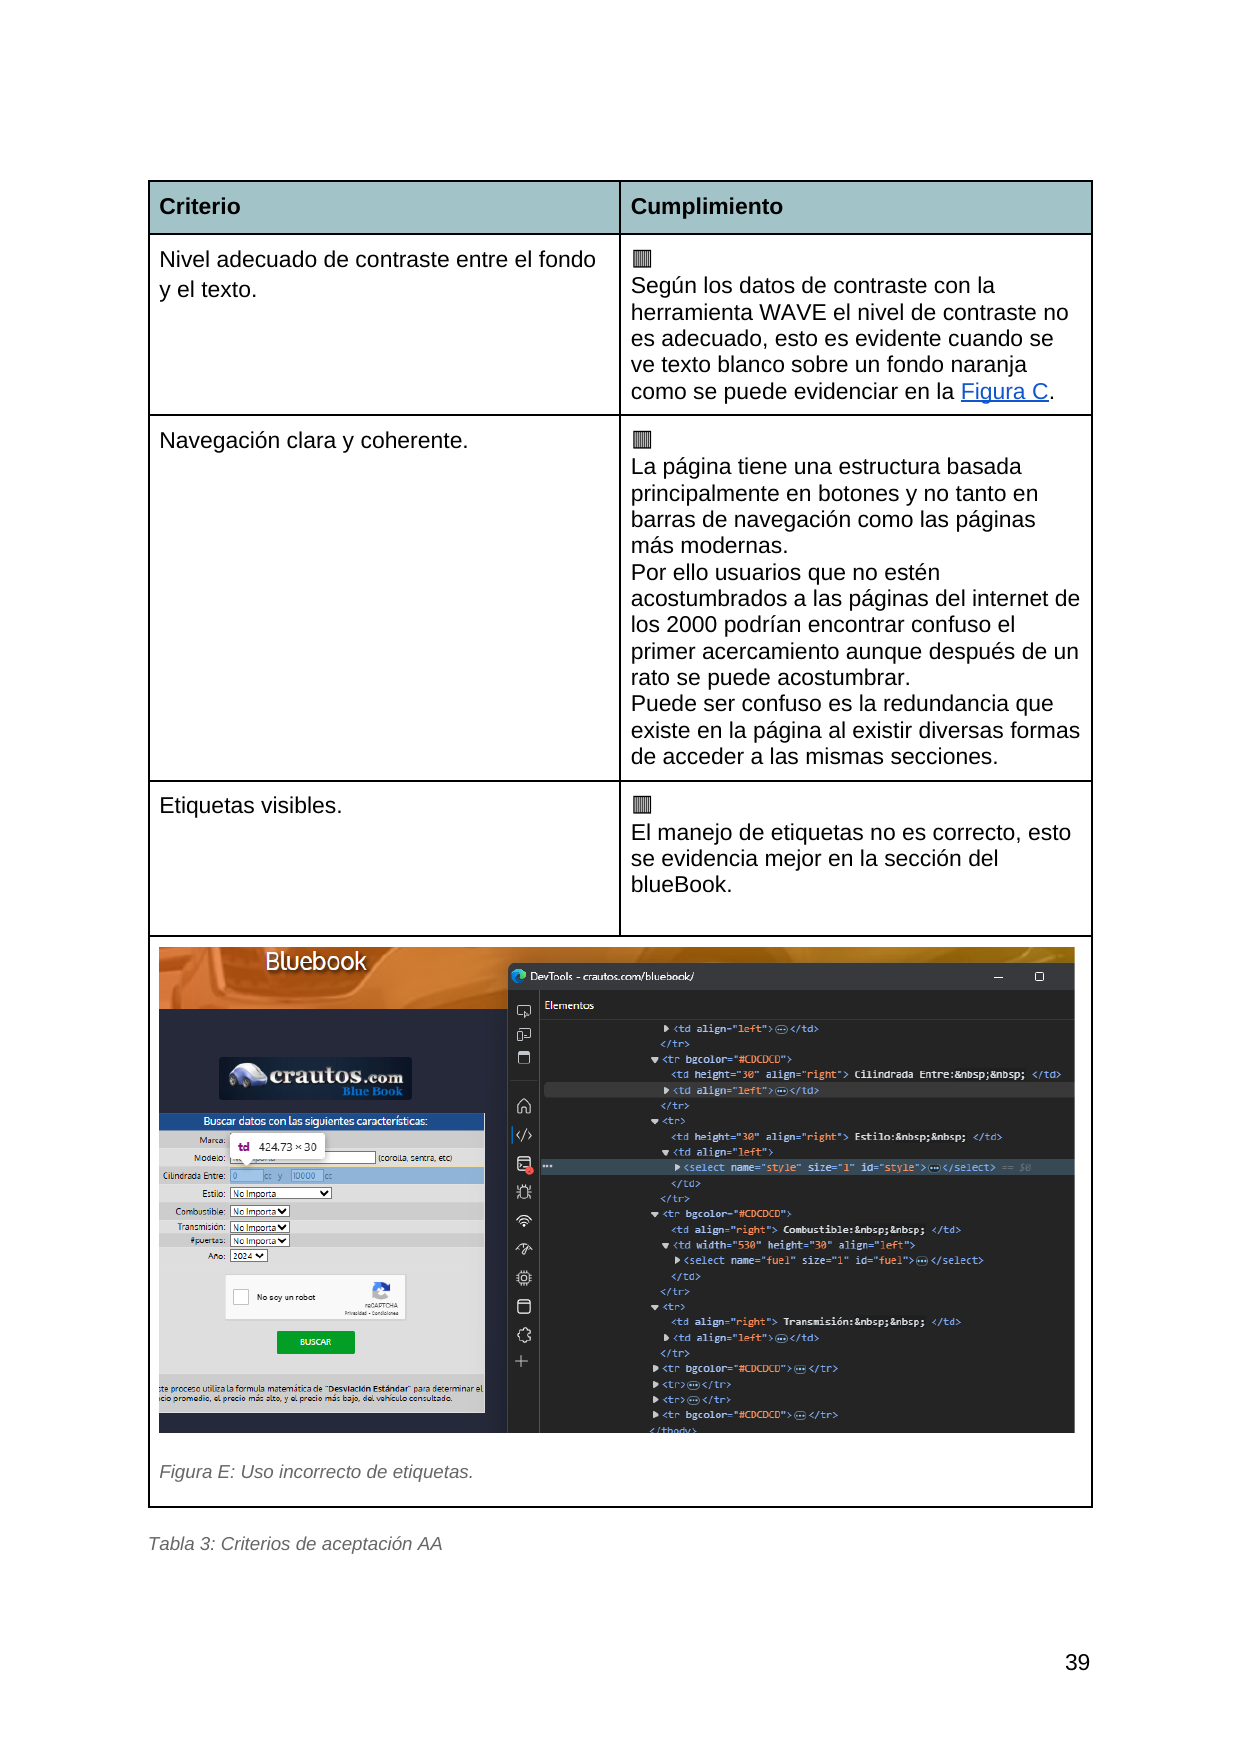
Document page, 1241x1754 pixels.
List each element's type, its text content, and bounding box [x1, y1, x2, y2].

table_cell Figura E: Uso incorrecto de etiquetas. [150, 937, 1091, 1506]
table_cell Navegación clara y coherente. [150, 416, 619, 780]
table_header Cumplimiento [621, 182, 1091, 233]
table_cell Etiquetas visibles. [150, 782, 619, 934]
table_cell 🟥 La página tiene una estructura basada principalmente en botones y no tanto en barras de navegación como las páginas más modernas. Por ello usuarios que no estén acostumbrados a las páginas del internet de los 2000 podrían encontrar confuso el primer acercamiento aunque después de un rato se puede acostumbrar. Puede ser confuso es la redundancia que existe en la página al existir diversas formas de acceder a las mismas secciones. [621, 416, 1091, 780]
subtitle Tabla 3: Criterios de aceptación AA [148, 1533, 1090, 1554]
table_cell Nivel adecuado de contraste entre el fondo y el texto. [150, 235, 619, 414]
table_cell 🟥 El manejo de etiquetas no es correcto, esto se evidencia mejor en la sección del blueBook. [621, 782, 1091, 934]
picture [159, 947, 1075, 1433]
table_header Criterio [150, 182, 619, 233]
table_cell 🟥 Según los datos de contraste con la herramienta WAVE el nivel de contraste no es adecuado, esto es evidente cuando se ve texto blanco sobre un fondo naranja como se puede evidenciar en la Figura C. [621, 235, 1091, 414]
